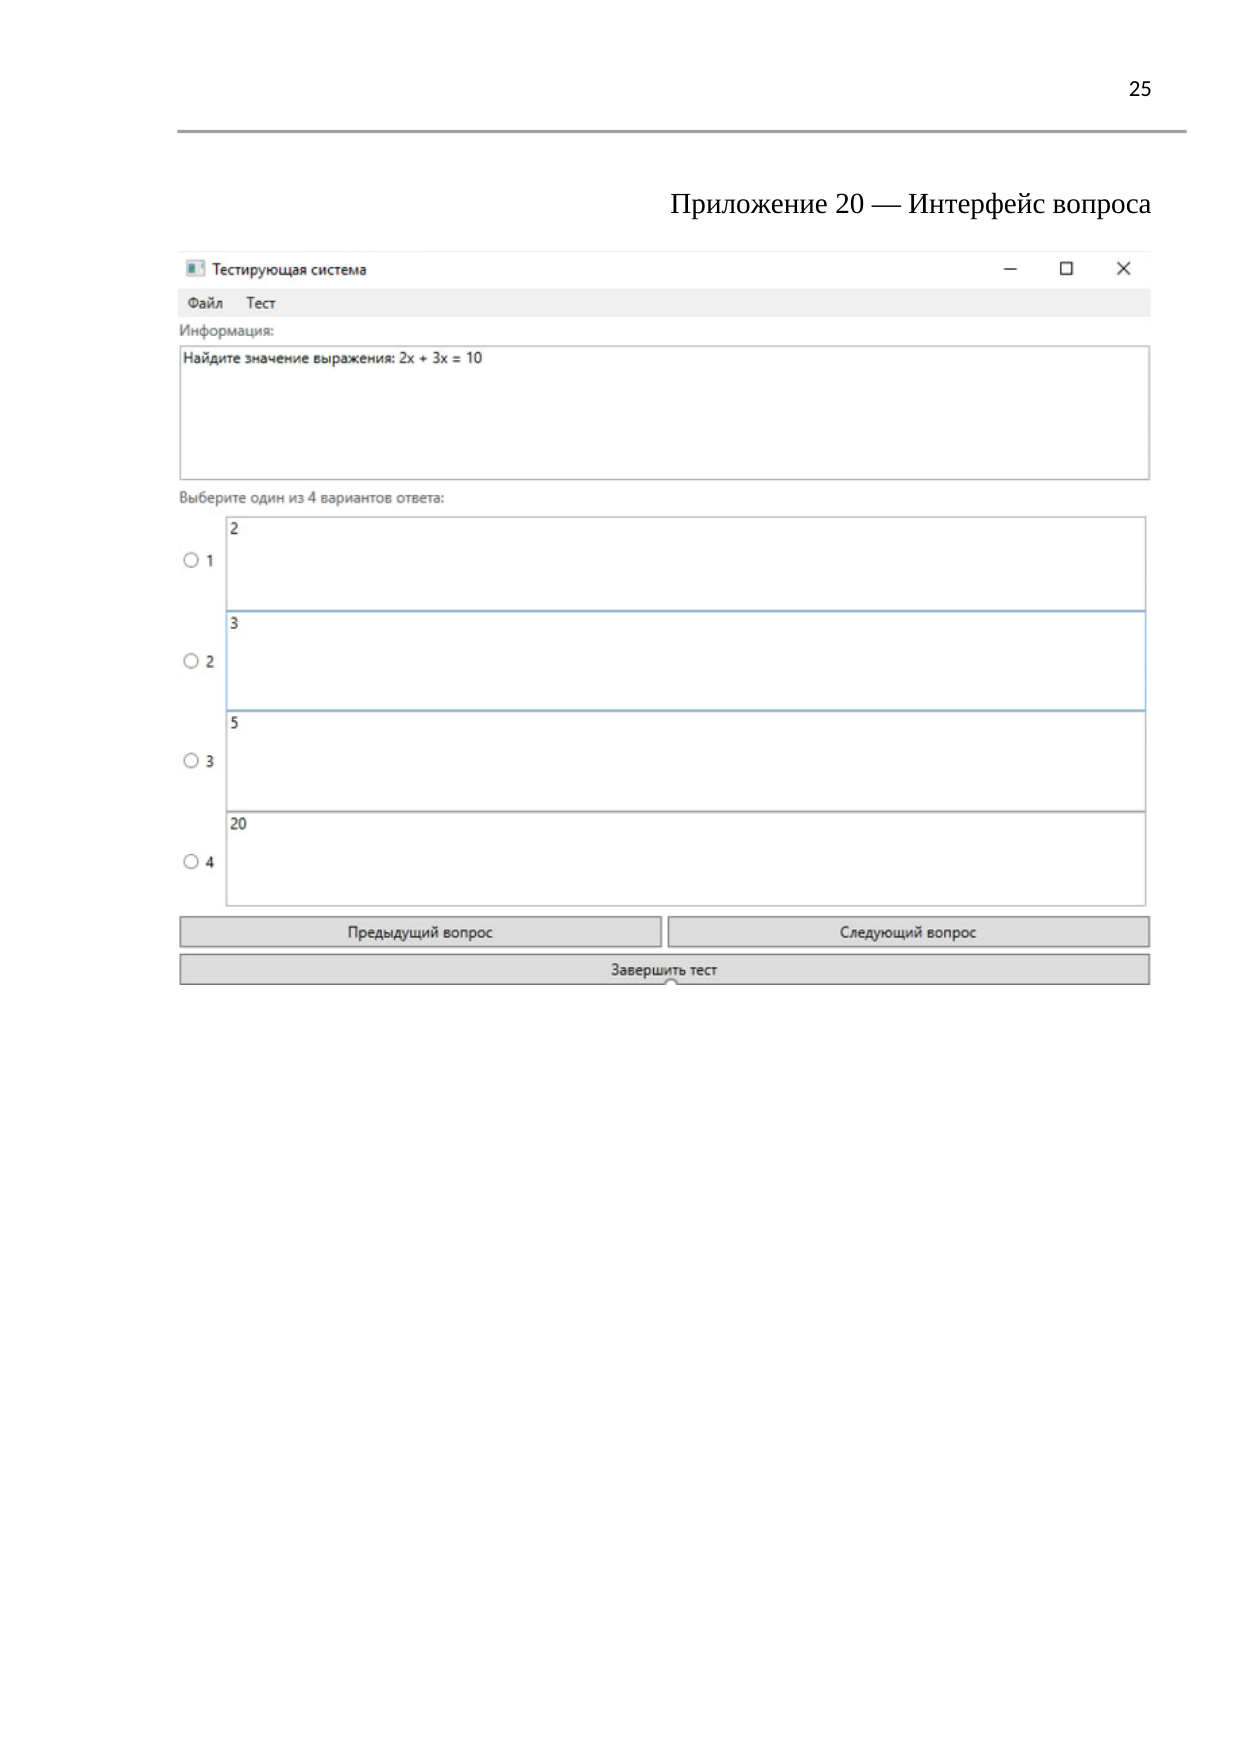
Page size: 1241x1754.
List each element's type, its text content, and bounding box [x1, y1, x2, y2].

picture [177, 251, 1152, 985]
text Приложение 20 — Интерфейс вопроса [177, 186, 1152, 220]
